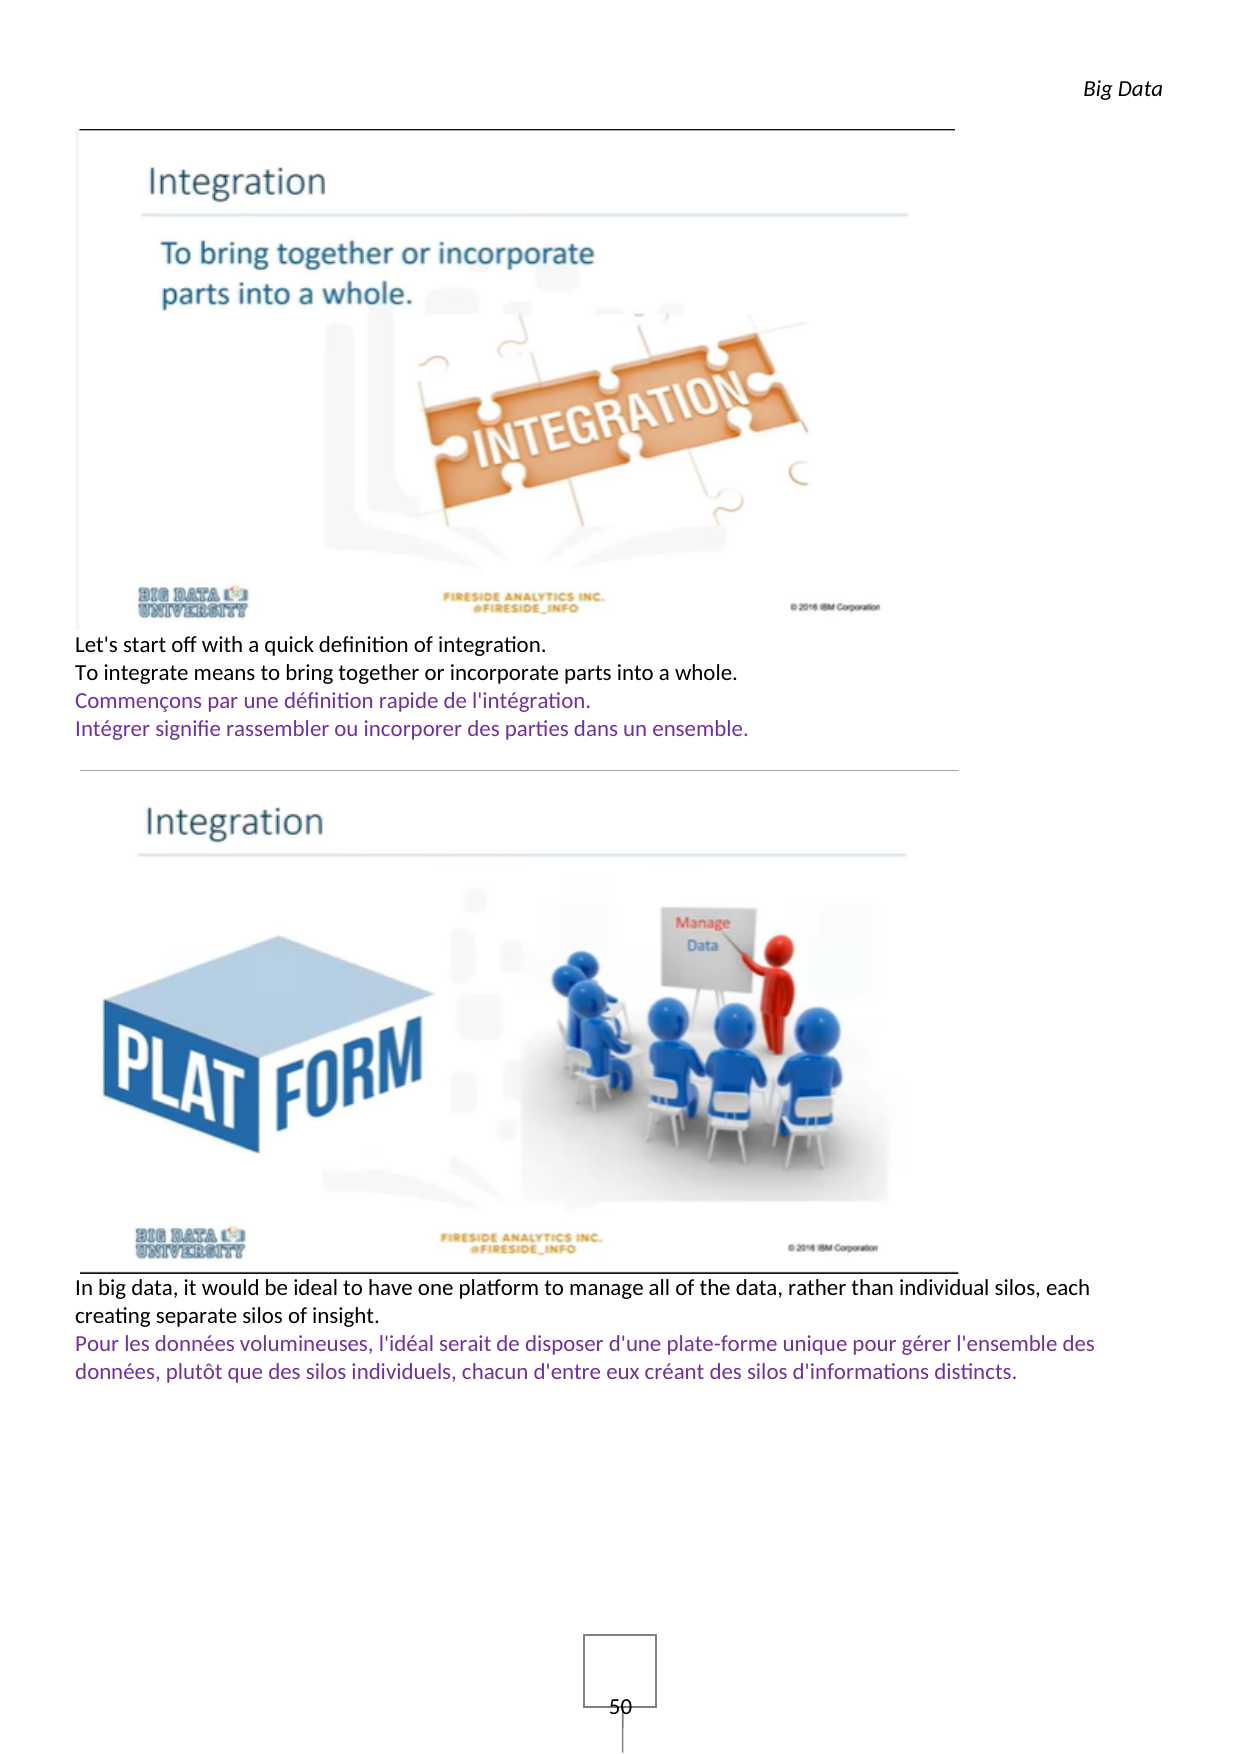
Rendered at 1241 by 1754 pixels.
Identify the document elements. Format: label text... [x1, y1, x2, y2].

picture [80, 770, 959, 1274]
text Pour les données volumineuses, l'idéal serait de disposer d'une plate-forme unique pour gérer l'ensemble des données, plutôt que des silos individuels, chacun d'entre eux créant des silos d'informations distincts. [75, 1329, 1165, 1385]
picture [75, 129, 955, 630]
text Intégrer signifie rassembler ou incorporer des parties dans un ensemble. [75, 714, 1165, 742]
text To integrate means to bring together or incorporate parts into a whole. [75, 658, 1165, 686]
text In big data, it would be ideal to have one platform to manage all of the data, rather than individual silos, each creating separate silos of insight. [75, 1273, 1165, 1329]
text Let's start off with a quick definition of integration. [75, 630, 1165, 658]
text Commençons par une définition rapide de l'intégration. [75, 686, 1165, 714]
